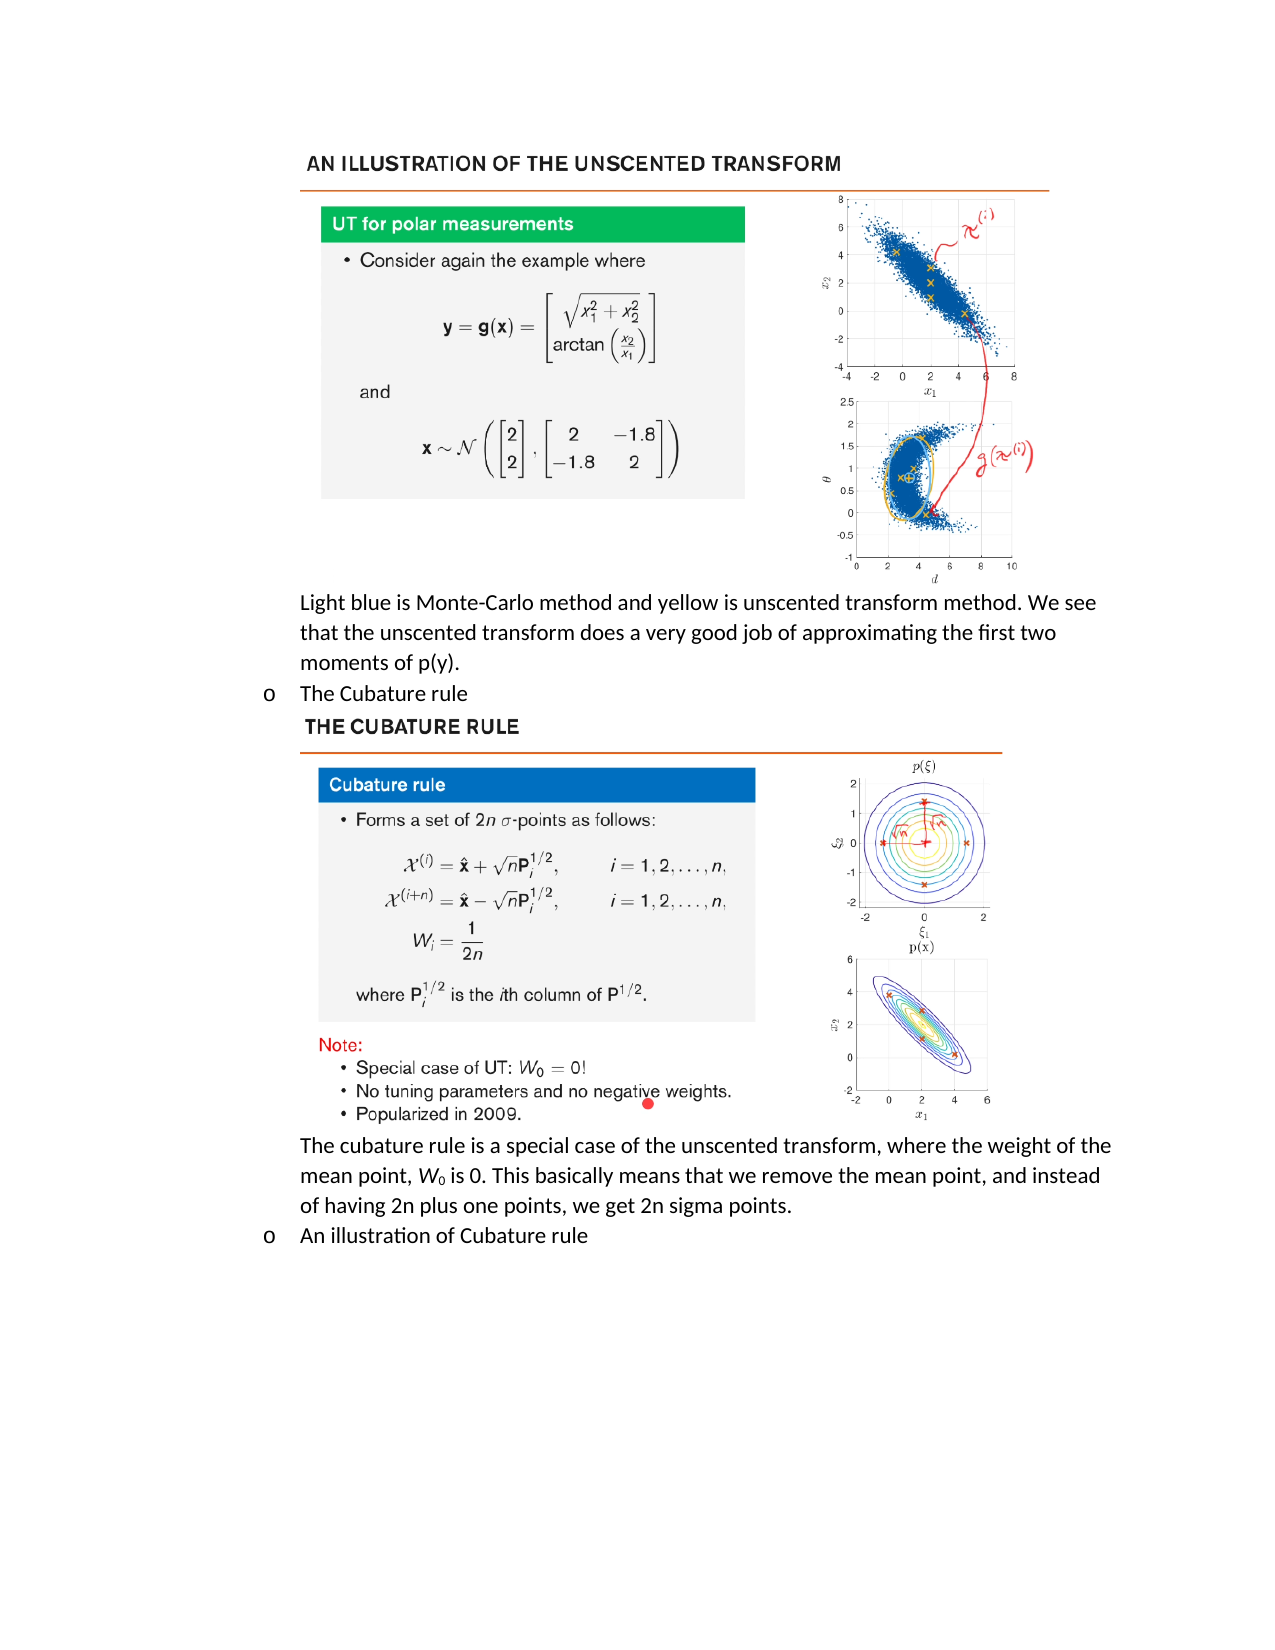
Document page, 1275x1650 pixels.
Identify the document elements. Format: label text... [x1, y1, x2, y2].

list The cubature rule is a special case of the unscented transform, where the weight of the mean point, W0 is 0. This basically means that we remove the mean point, and instead of having 2n plus one points, we get 2n sigma points. [300, 1131, 1125, 1219]
list Light blue is Monte-Carlo method and yellow is unscented transform method. We see that the unscented transform does a very good job of approximating the first two moments of p(y). [300, 588, 1125, 676]
list An illustration of Cubature rule [262, 1221, 1125, 1251]
picture [300, 710, 1003, 1129]
picture [300, 150, 1050, 586]
list The Cubature rule [262, 679, 1125, 708]
